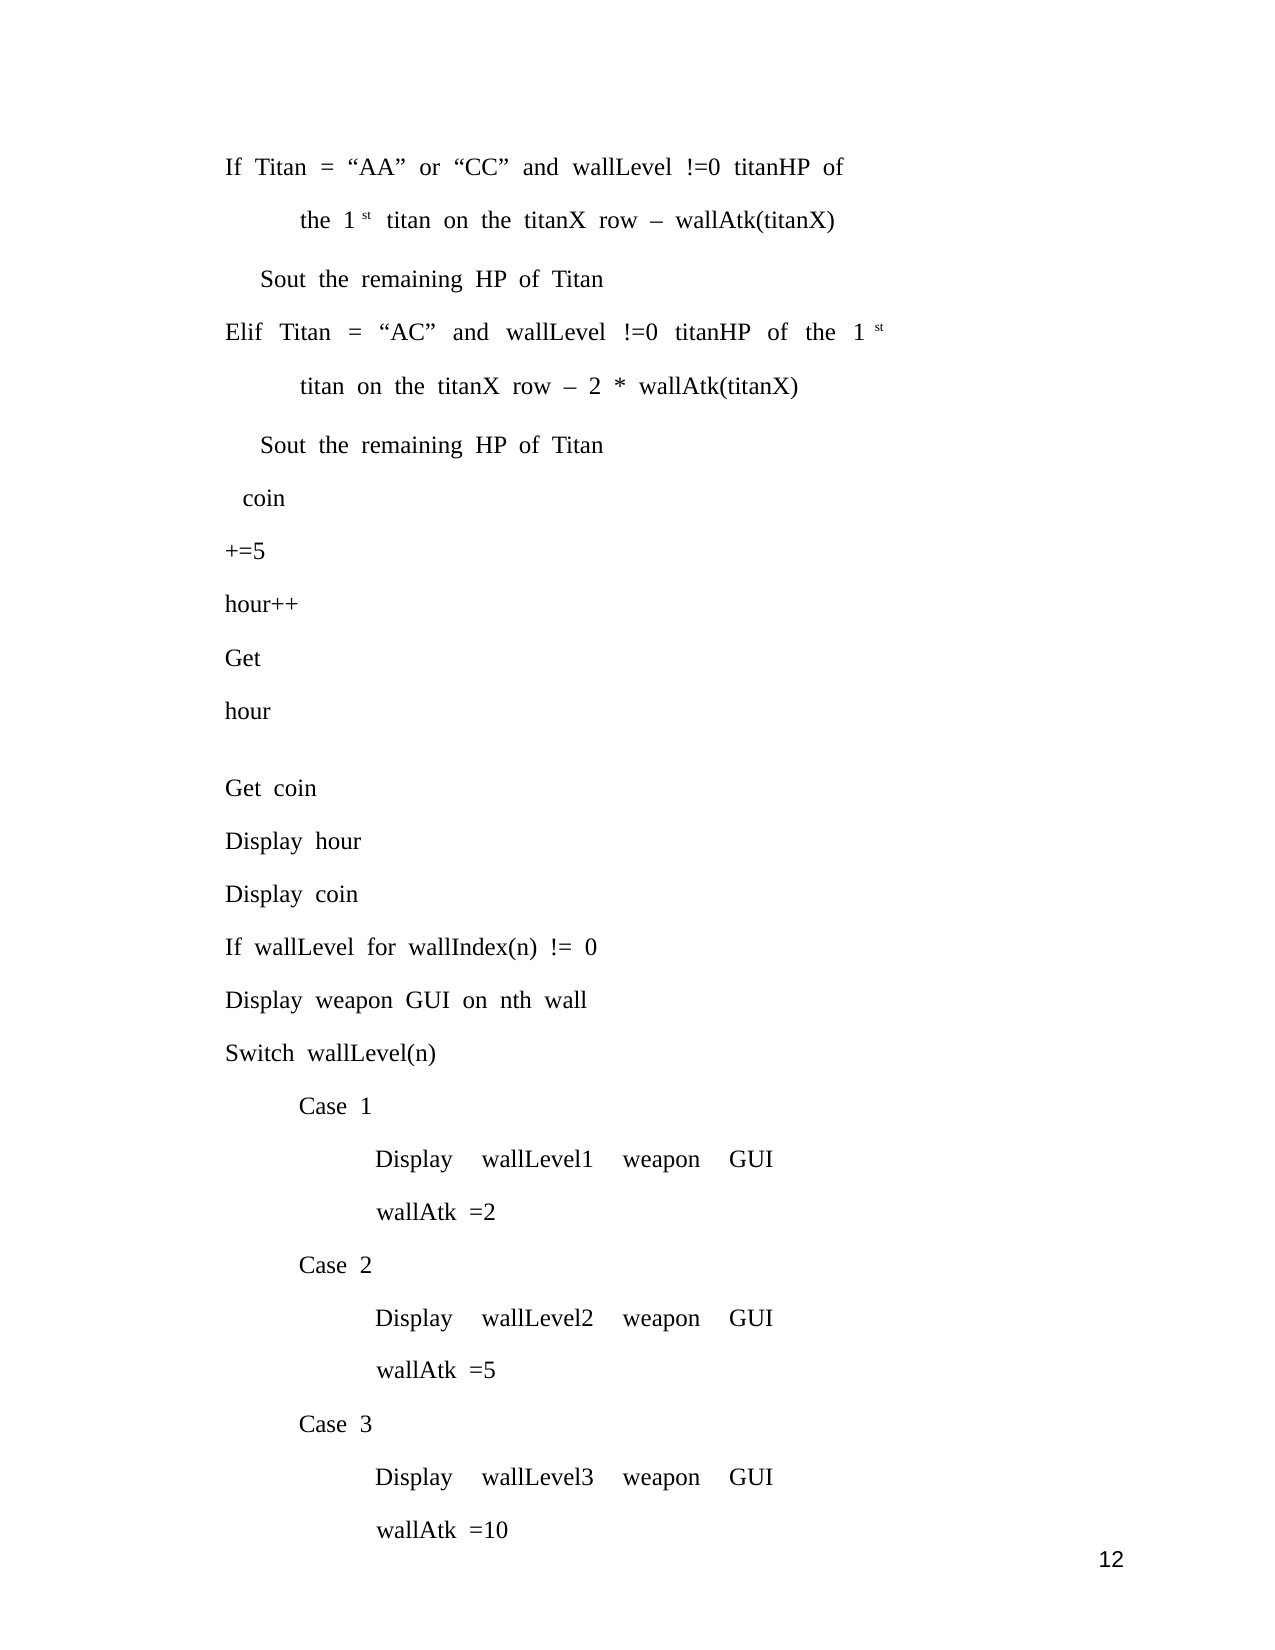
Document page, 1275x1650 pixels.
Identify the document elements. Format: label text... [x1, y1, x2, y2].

text Display wallLevel3 weapon GUI wallAtk =10 [375, 1462, 774, 1544]
text Case 2 [298, 1250, 1068, 1278]
text If Titan = “AA” or “CC” and wallLevel !=0 titanHP of the 1 st titan on the titanX row – wallAtk(titanX) [225, 152, 846, 234]
text Get coin [225, 773, 1068, 802]
text Display wallLevel1 weapon GUI wallAtk =2 [375, 1144, 774, 1226]
text Sout the remaining HP of Titan [150, 264, 1168, 293]
text Case 3 [298, 1409, 1068, 1438]
text coin +=5 hour++ Get hour [223, 483, 311, 725]
text Sout the remaining HP of Titan [150, 430, 1168, 458]
text Switch wallLevel(n) [225, 1038, 1068, 1067]
text Display wallLevel2 weapon GUI wallAtk =5 [375, 1303, 774, 1384]
text If wallLevel for wallIndex(n) != 0 [225, 932, 1068, 961]
text Elif Titan = “AC” and wallLevel !=0 titanHP of the 1 st titan on the titanX row – 2 * wallAtk(titanX) [225, 317, 883, 400]
text Display coin [225, 879, 1068, 908]
text Display weapon GUI on nth wall [225, 985, 1068, 1014]
text Case 1 [298, 1091, 1068, 1120]
text Display hour [225, 826, 1068, 855]
